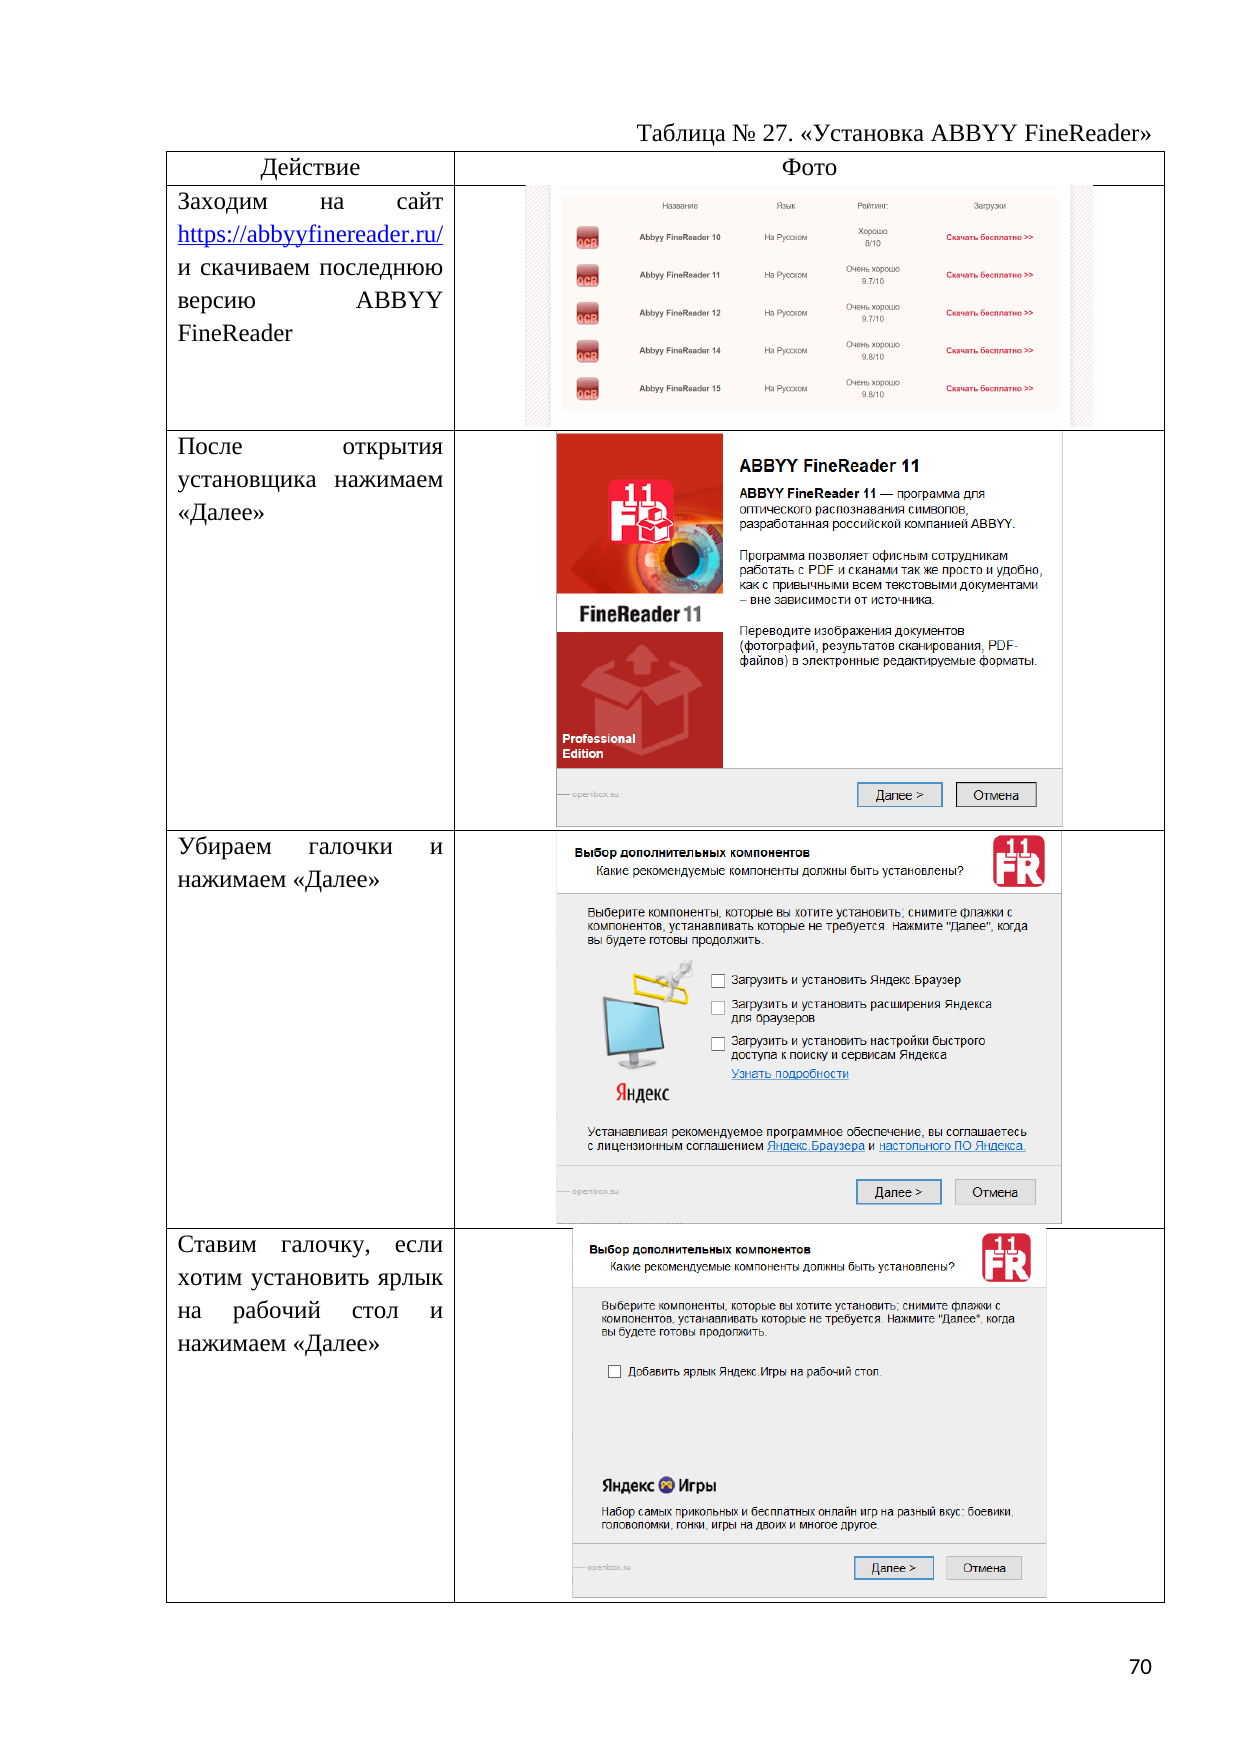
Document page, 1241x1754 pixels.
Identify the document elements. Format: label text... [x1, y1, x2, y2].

text Таблица № 27. «Установка ABBYY FineReader» [177, 118, 1152, 147]
picture [525, 185, 1094, 427]
table_cell Убираем галочки и нажимаем «Далее» [167, 831, 454, 1228]
table_cell [455, 831, 1164, 1228]
table_header Действие [167, 152, 454, 185]
picture [572, 1228, 1047, 1598]
picture [556, 431, 1063, 827]
table_cell [455, 186, 1164, 430]
table_cell После открытия установщика нажимаем «Далее» [167, 431, 454, 830]
table_cell [455, 431, 1164, 830]
picture [556, 831, 1062, 1224]
table_cell Заходим на сайт https://abbyyfinereader.ru/ и скачиваем последнюю версию ABBYY FineReader [167, 186, 454, 430]
table_cell Ставим галочку, если хотим установить ярлык на рабочий стол и нажимаем «Далее» [167, 1229, 454, 1602]
table_header Фото [455, 152, 1164, 185]
table_cell [455, 1229, 1164, 1602]
